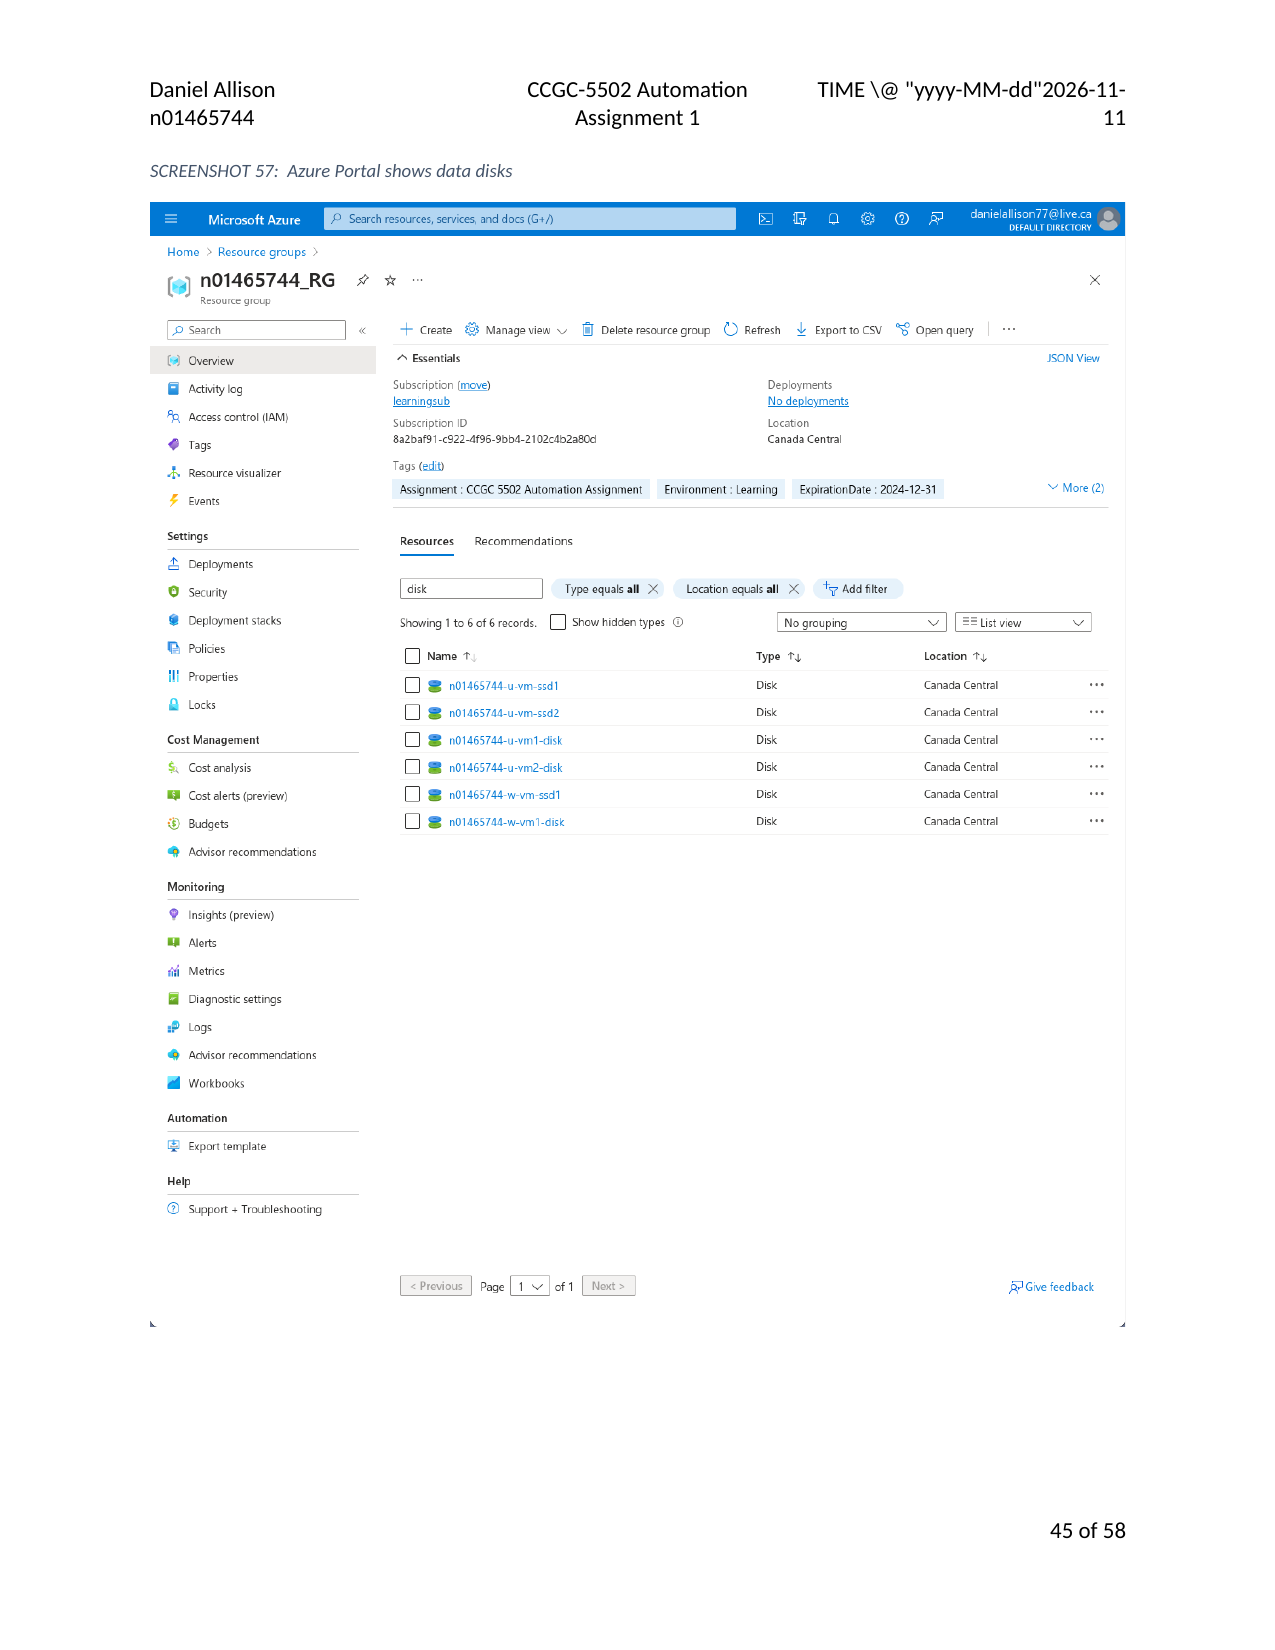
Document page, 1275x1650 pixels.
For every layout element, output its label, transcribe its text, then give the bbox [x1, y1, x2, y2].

text SCREENSHOT 57: Azure Portal shows data disks [150, 159, 1125, 182]
picture [150, 202, 1125, 1327]
